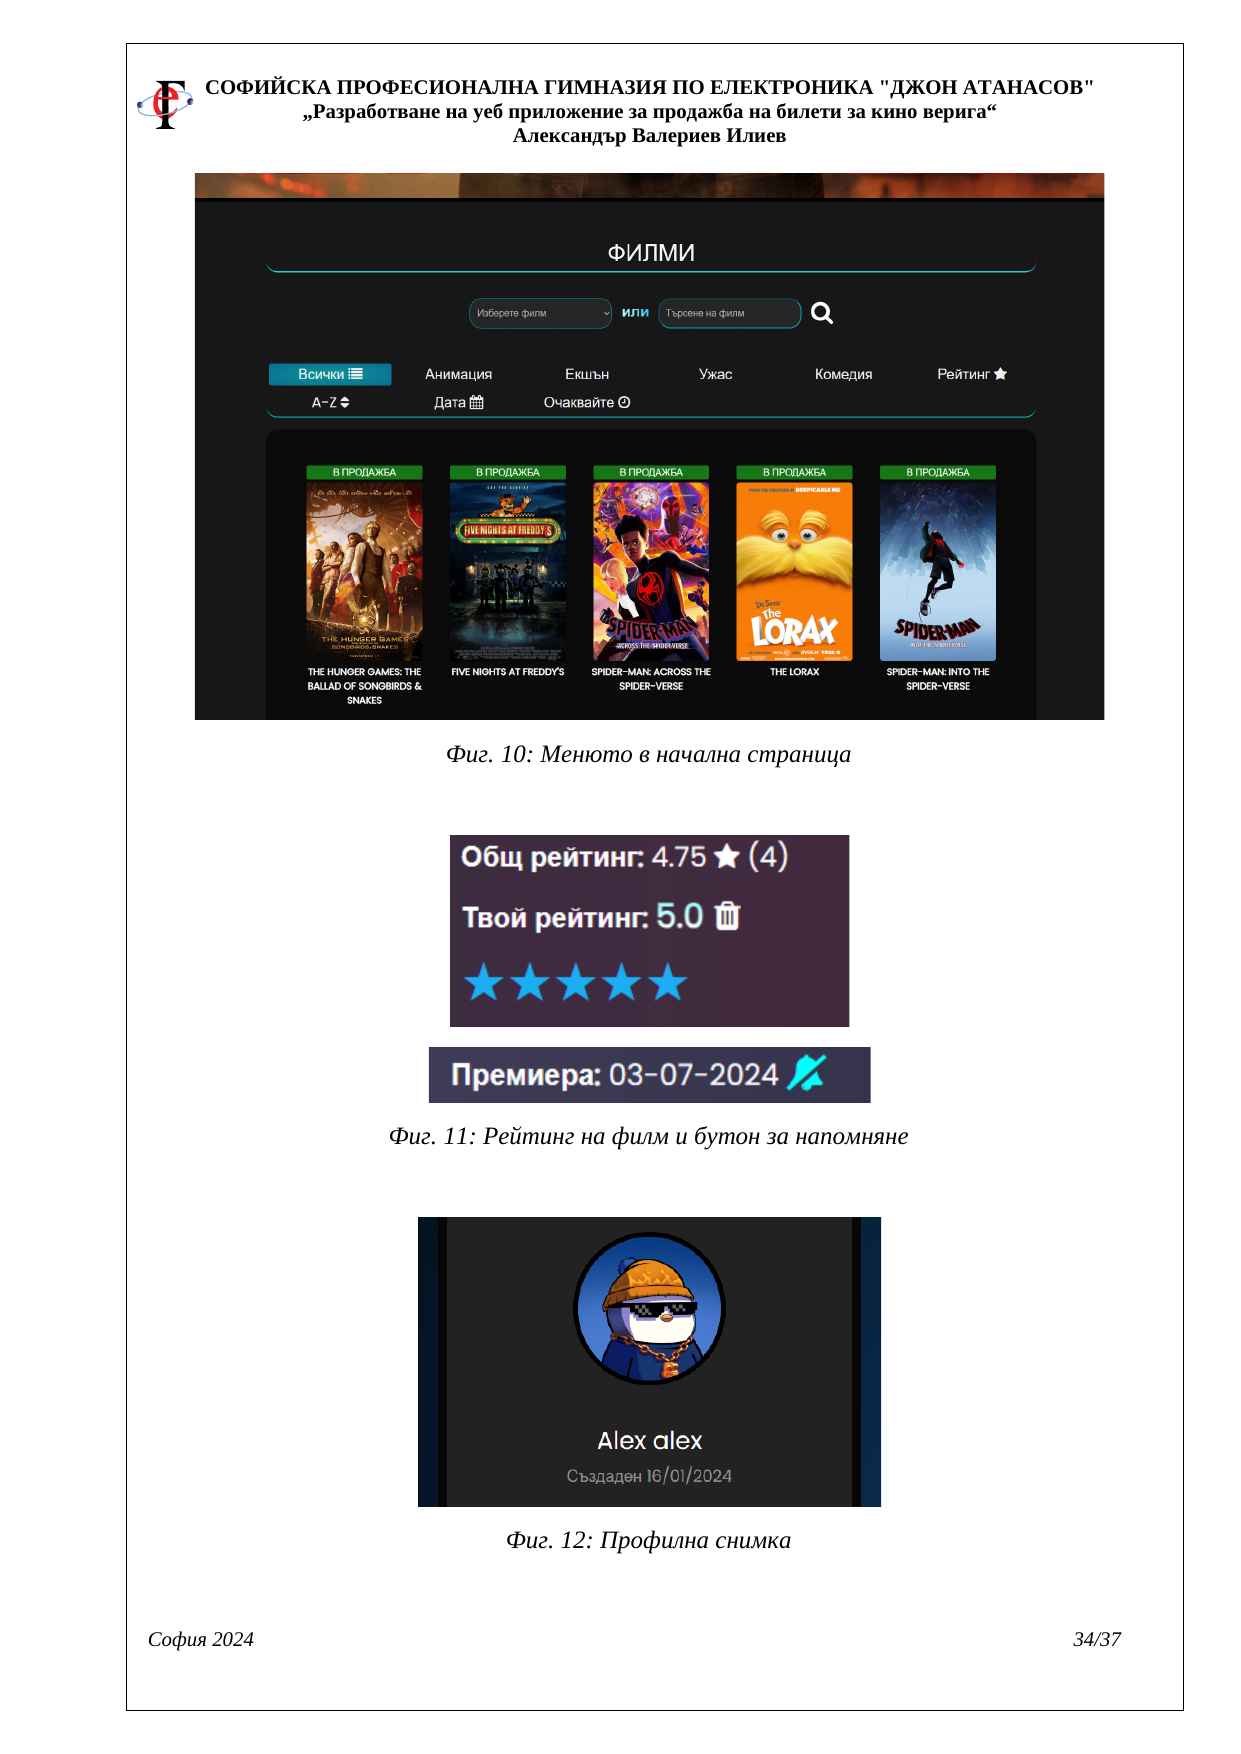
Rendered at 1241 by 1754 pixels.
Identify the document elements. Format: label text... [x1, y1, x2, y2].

text Фиг. 10: Менюто в начална страница [148, 739, 1152, 768]
picture [194, 173, 1105, 720]
picture [418, 1217, 882, 1507]
picture [428, 1047, 871, 1103]
text Фиг. 12: Профилна снимка [148, 1525, 1152, 1554]
text Фиг. 11: Рейтинг на филм и бутон за напомняне [148, 1121, 1152, 1150]
picture [450, 835, 850, 1027]
